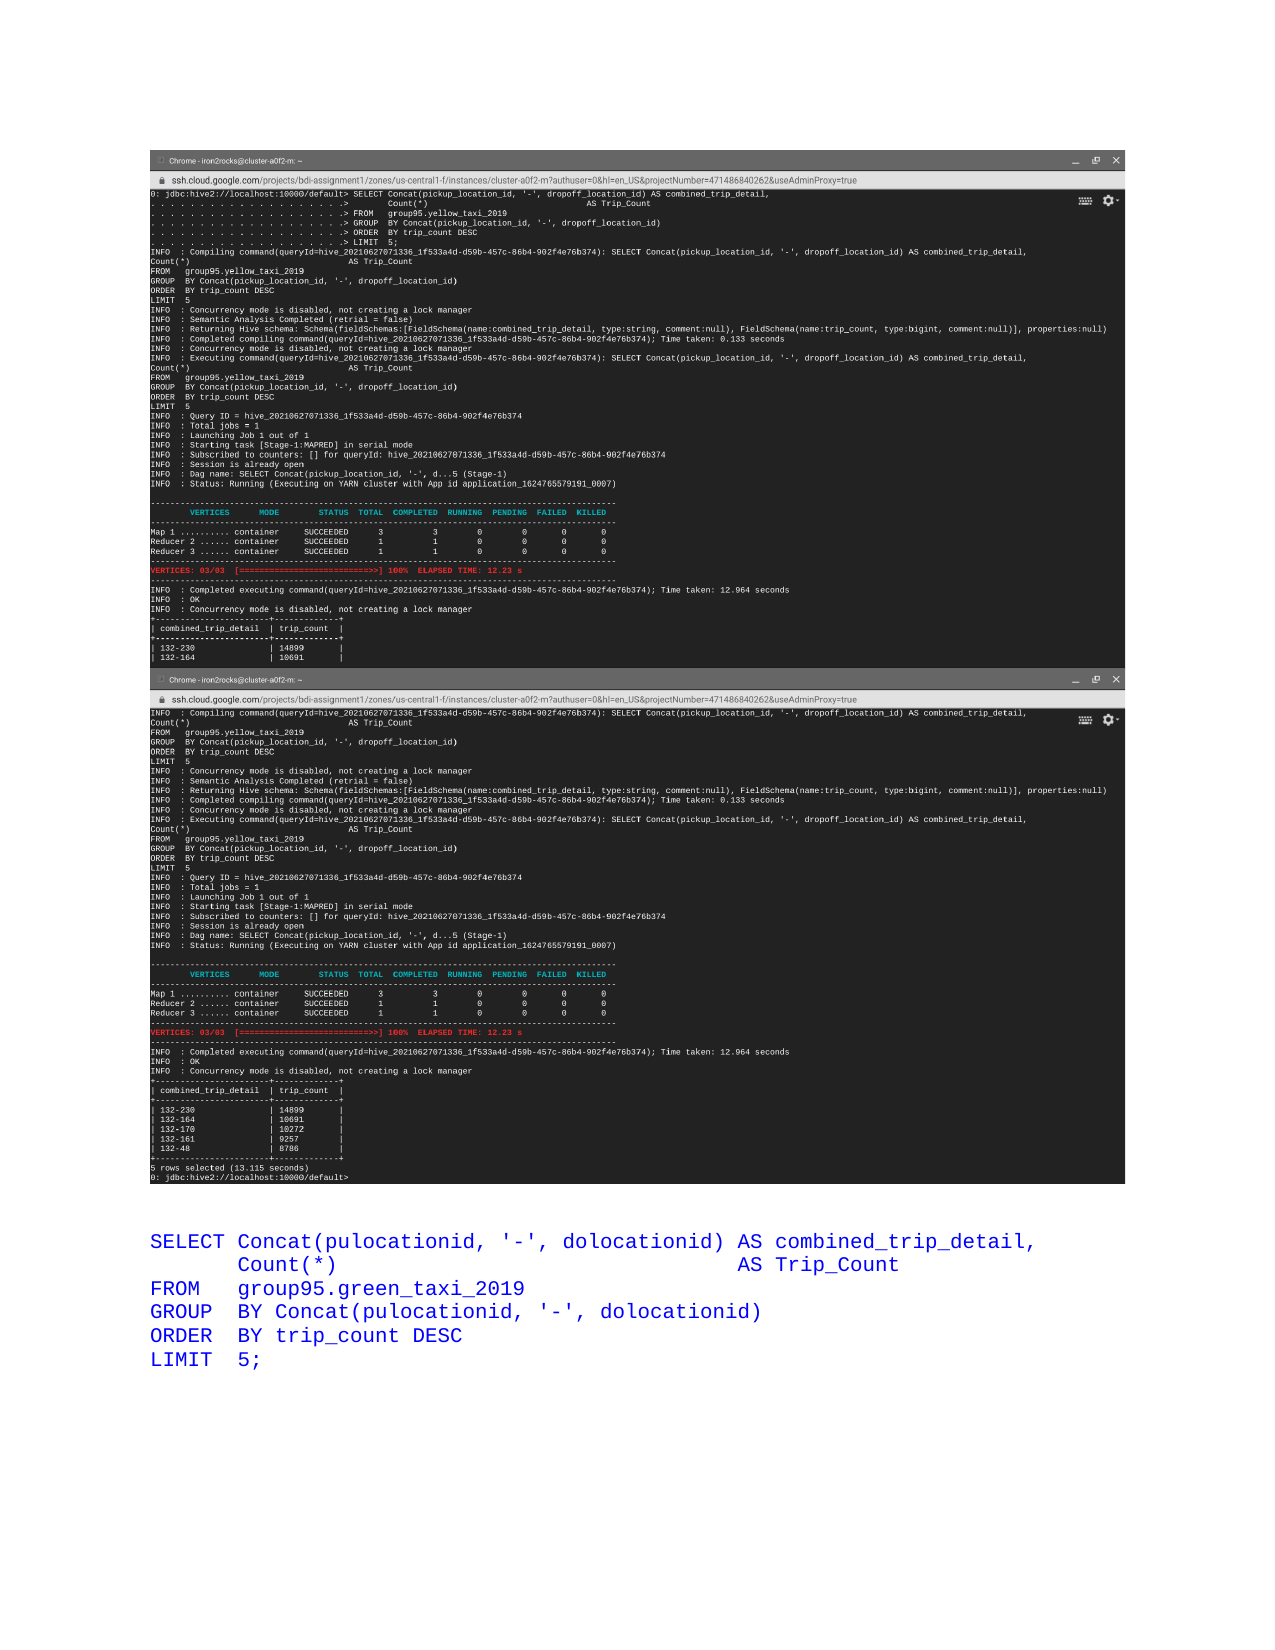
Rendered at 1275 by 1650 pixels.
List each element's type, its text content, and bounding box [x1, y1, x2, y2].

text LIMIT 5; [150, 1349, 1125, 1372]
text SELECT Concat(pulocationid, '-', dolocationid) AS combined_trip_detail, Count(*) AS Trip_Count FROM group95.green_taxi_2019 GROUP BY Concat(pulocationid, '-', dolocationid) ORDER BY trip_count DESC [150, 1184, 1125, 1349]
picture [150, 150, 1125, 1184]
